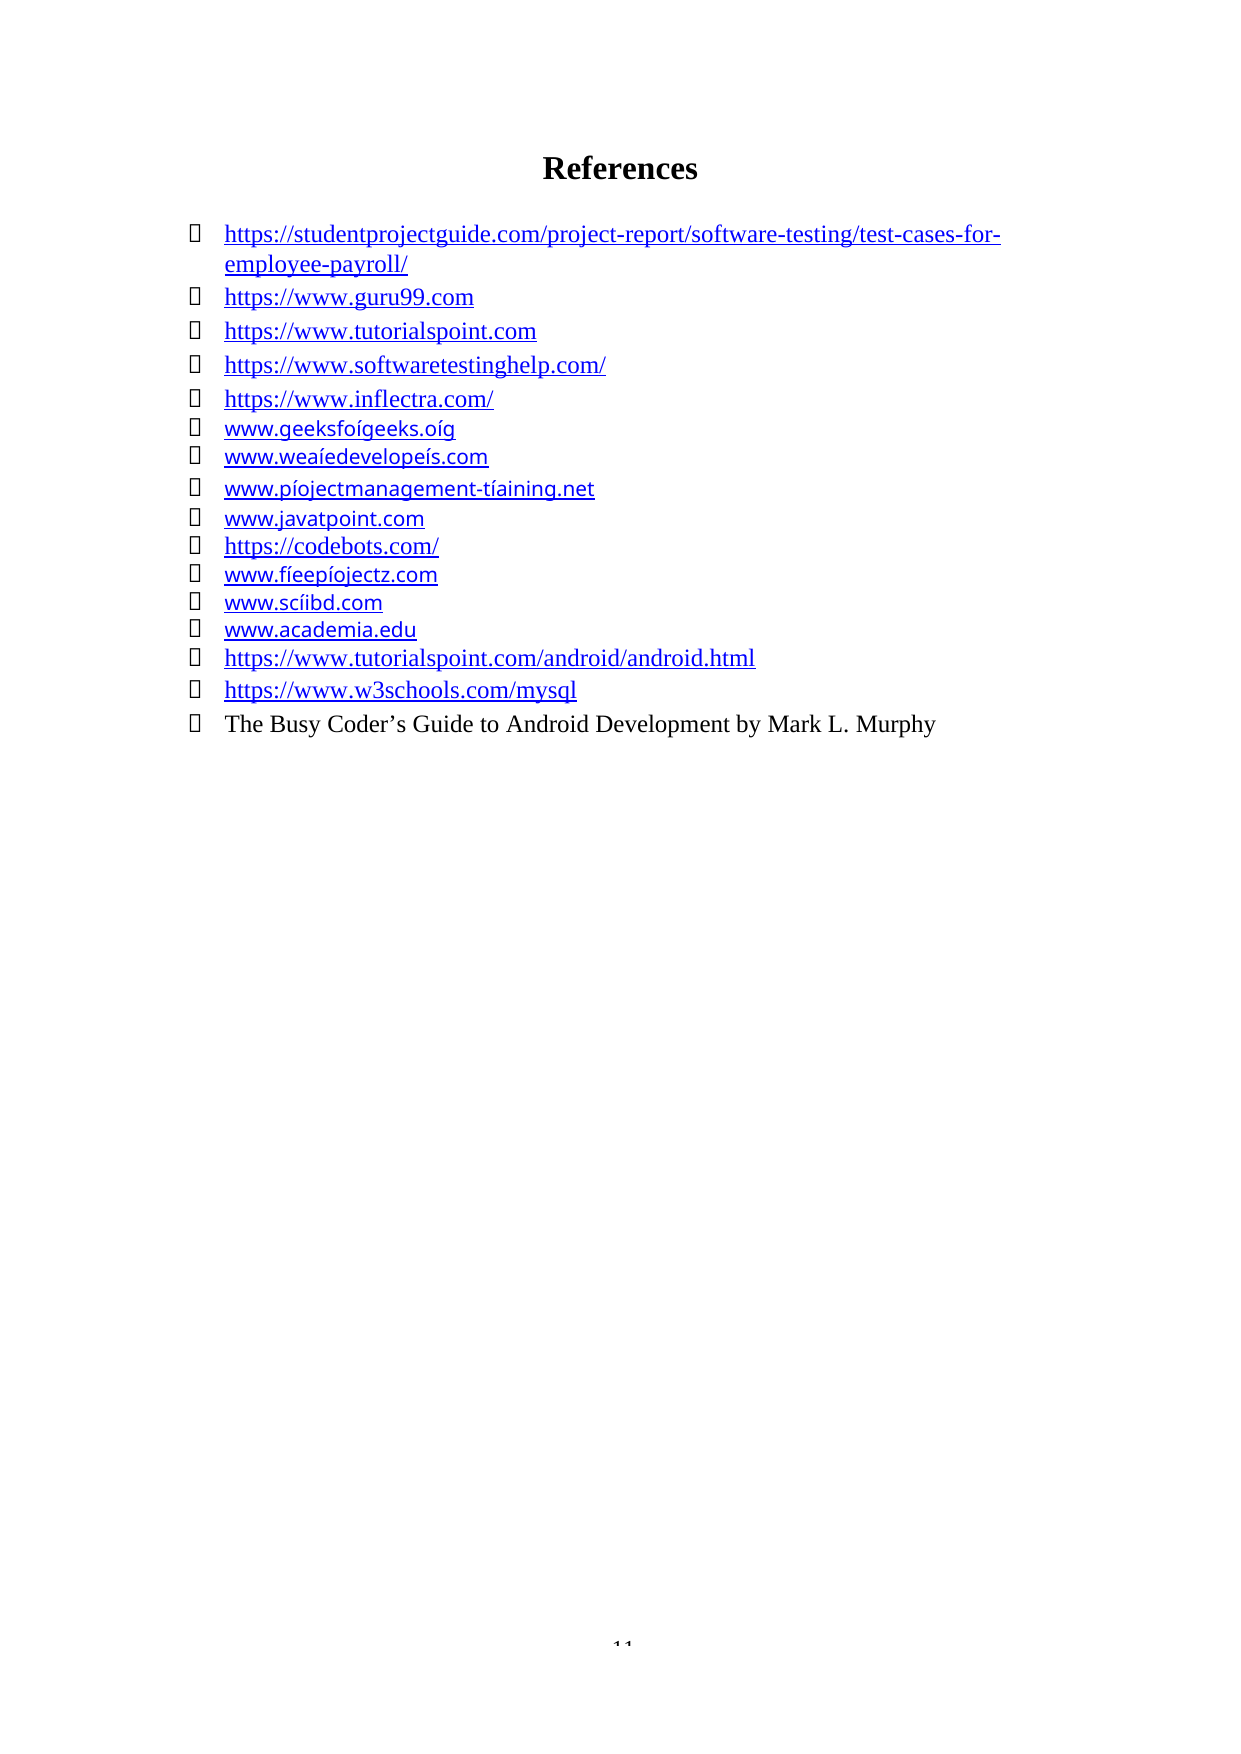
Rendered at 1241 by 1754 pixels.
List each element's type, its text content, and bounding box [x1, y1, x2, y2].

list www.geeksfoígeeks.oíg [187, 415, 1196, 442]
list https://www.inflectra.com/ [187, 381, 1196, 414]
list www.javatpoint.com [187, 504, 1196, 532]
subtitle References [130, 148, 1110, 186]
list https://studentprojectguide.com/project-report/software-testing/test-cases-for- employee-payroll/ [187, 216, 1001, 278]
list www.píojectmanagement-tíaining.net [187, 470, 1196, 504]
list https://www.guru99.com [187, 278, 1196, 312]
list https://codebots.com/ [187, 532, 1196, 560]
list www.scíibd.com [187, 588, 1196, 616]
list https://www.w3schools.com/mysql [187, 672, 1196, 706]
list The Busy Coder’s Guide to Android Development by Mark L. Murphy [187, 706, 1196, 740]
list https://www.tutorialspoint.com [187, 312, 1196, 346]
list https://www.softwaretestinghelp.com/ [187, 346, 1196, 381]
list www.fíeepíojectz.com [187, 560, 1196, 588]
list www.weaíedevelopeís.com [187, 442, 1196, 470]
list www.academia.edu [187, 616, 1196, 643]
list https://www.tutorialspoint.com/android/android.html [187, 643, 1196, 672]
